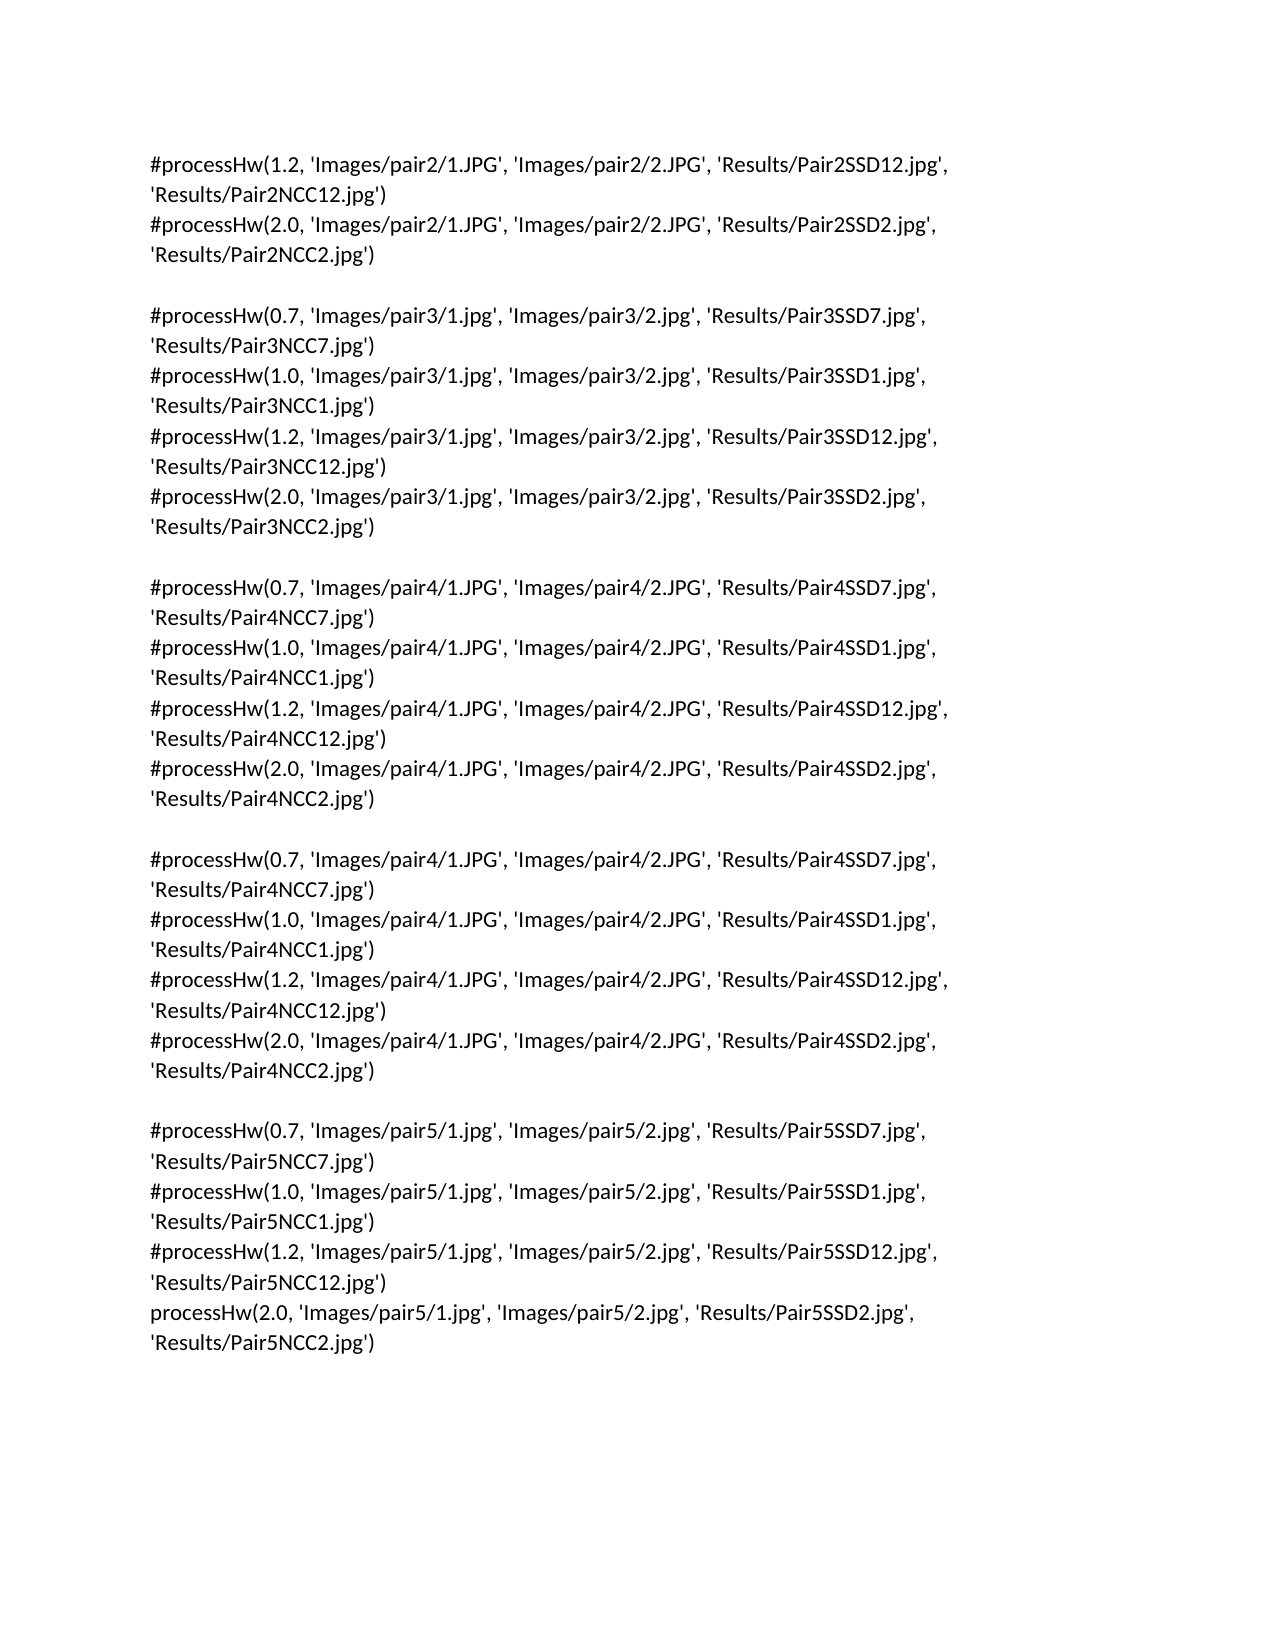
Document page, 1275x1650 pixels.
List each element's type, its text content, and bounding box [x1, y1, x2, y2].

text processHw(2.0, 'Images/pair5/1.jpg', 'Images/pair5/2.jpg', 'Results/Pair5SSD2.jpg', 'Results/Pair5NCC2.jpg') [150, 1298, 1125, 1356]
text #processHw(1.0, 'Images/pair3/1.jpg', 'Images/pair3/2.jpg', 'Results/Pair3SSD1.jpg', 'Results/Pair3NCC1.jpg') [150, 361, 1125, 420]
text #processHw(0.7, 'Images/pair3/1.jpg', 'Images/pair3/2.jpg', 'Results/Pair3SSD7.jpg', 'Results/Pair3NCC7.jpg') [150, 301, 1125, 359]
text #processHw(2.0, 'Images/pair2/1.JPG', 'Images/pair2/2.JPG', 'Results/Pair2SSD2.jpg', 'Results/Pair2NCC2.jpg') [150, 210, 1125, 269]
text #processHw(1.2, 'Images/pair2/1.JPG', 'Images/pair2/2.JPG', 'Results/Pair2SSD12.jpg', 'Results/Pair2NCC12.jpg') [150, 150, 1125, 208]
text #processHw(2.0, 'Images/pair3/1.jpg', 'Images/pair3/2.jpg', 'Results/Pair3SSD2.jpg', 'Results/Pair3NCC2.jpg') [150, 482, 1125, 541]
text #processHw(1.2, 'Images/pair4/1.JPG', 'Images/pair4/2.JPG', 'Results/Pair4SSD12.jpg', 'Results/Pair4NCC12.jpg') [150, 966, 1125, 1024]
text #processHw(0.7, 'Images/pair4/1.JPG', 'Images/pair4/2.JPG', 'Results/Pair4SSD7.jpg', 'Results/Pair4NCC7.jpg') [150, 573, 1125, 631]
text #processHw(0.7, 'Images/pair4/1.JPG', 'Images/pair4/2.JPG', 'Results/Pair4SSD7.jpg', 'Results/Pair4NCC7.jpg') [150, 845, 1125, 903]
text #processHw(1.2, 'Images/pair4/1.JPG', 'Images/pair4/2.JPG', 'Results/Pair4SSD12.jpg', 'Results/Pair4NCC12.jpg') [150, 694, 1125, 752]
text #processHw(1.0, 'Images/pair4/1.JPG', 'Images/pair4/2.JPG', 'Results/Pair4SSD1.jpg', 'Results/Pair4NCC1.jpg') [150, 633, 1125, 692]
text #processHw(1.0, 'Images/pair4/1.JPG', 'Images/pair4/2.JPG', 'Results/Pair4SSD1.jpg', 'Results/Pair4NCC1.jpg') [150, 905, 1125, 963]
text #processHw(1.2, 'Images/pair3/1.jpg', 'Images/pair3/2.jpg', 'Results/Pair3SSD12.jpg', 'Results/Pair3NCC12.jpg') [150, 422, 1125, 480]
text #processHw(1.2, 'Images/pair5/1.jpg', 'Images/pair5/2.jpg', 'Results/Pair5SSD12.jpg', 'Results/Pair5NCC12.jpg') [150, 1237, 1125, 1296]
text #processHw(2.0, 'Images/pair4/1.JPG', 'Images/pair4/2.JPG', 'Results/Pair4SSD2.jpg', 'Results/Pair4NCC2.jpg') [150, 754, 1125, 812]
text #processHw(1.0, 'Images/pair5/1.jpg', 'Images/pair5/2.jpg', 'Results/Pair5SSD1.jpg', 'Results/Pair5NCC1.jpg') [150, 1177, 1125, 1235]
text #processHw(0.7, 'Images/pair5/1.jpg', 'Images/pair5/2.jpg', 'Results/Pair5SSD7.jpg', 'Results/Pair5NCC7.jpg') [150, 1117, 1125, 1175]
text #processHw(2.0, 'Images/pair4/1.JPG', 'Images/pair4/2.JPG', 'Results/Pair4SSD2.jpg', 'Results/Pair4NCC2.jpg') [150, 1026, 1125, 1084]
